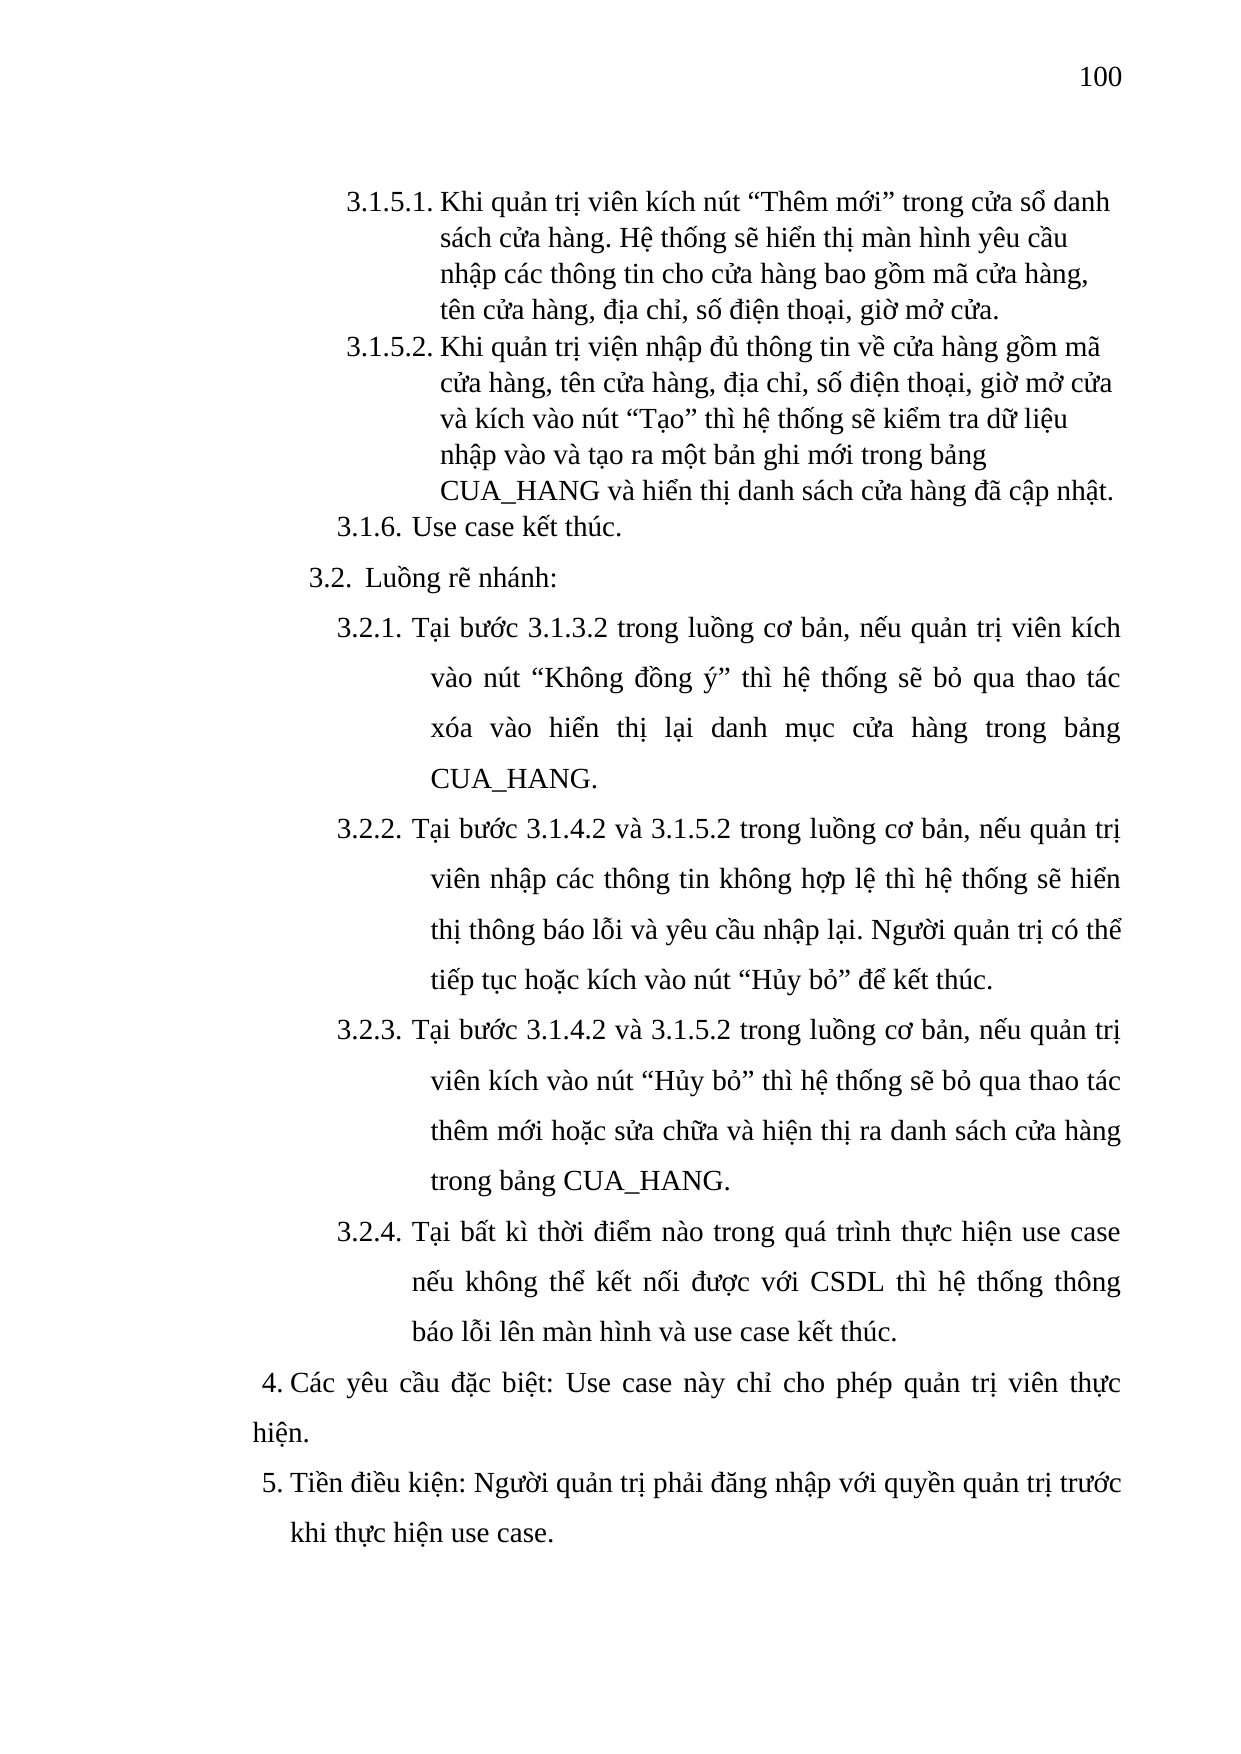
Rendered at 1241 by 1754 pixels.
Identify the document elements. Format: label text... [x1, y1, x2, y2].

list Khi quản trị viện nhập đủ thông tin về cửa hàng gồm mã cửa hàng, tên cửa hàng, địa chỉ, số điện thoại, giờ mở cửa và kích vào nút “Tạo” thì hệ thống sẽ kiểm tra dữ liệu nhập vào và tạo ra một bản ghi mới trong bảng CUA_HANG và hiển thị danh sách cửa hàng đã cập nhật. [346, 329, 1122, 507]
list Tại bước 3.1.4.2 và 3.1.5.2 trong luồng cơ bản, nếu quản trị viên kích vào nút “Hủy bỏ” thì hệ thống sẽ bỏ qua thao tác thêm mới hoặc sửa chữa và hiện thị ra danh sách cửa hàng trong bảng CUA_HANG. [337, 1012, 1122, 1197]
list Tại bất kì thời điểm nào trong quá trình thực hiện use case nếu không thể kết nối được với CSDL thì hệ thống thông báo lỗi lên màn hình và use case kết thúc. [337, 1214, 1122, 1348]
list Khi quản trị viên kích nút “Thêm mới” trong cửa sổ danh sách cửa hàng. Hệ thống sẽ hiển thị màn hình yêu cầu nhập các thông tin cho cửa hàng bao gồm mã cửa hàng, tên cửa hàng, địa chỉ, số điện thoại, giờ mở cửa. [346, 184, 1122, 326]
list Các yêu cầu đặc biệt: Use case này chỉ cho phép quản trị viên thực hiện. [252, 1365, 1122, 1448]
list Tại bước 3.1.4.2 và 3.1.5.2 trong luồng cơ bản, nếu quản trị viên nhập các thông tin không hợp lệ thì hệ thống sẽ hiển thị thông báo lỗi và yêu cầu nhập lại. Người quản trị có thể tiếp tục hoặc kích vào nút “Hủy bỏ” để kết thúc. [337, 811, 1122, 996]
list Tại bước 3.1.3.2 trong luồng cơ bản, nếu quản trị viên kích vào nút “Không đồng ý” thì hệ thống sẽ bỏ qua thao tác xóa vào hiển thị lại danh mục cửa hàng trong bảng CUA_HANG. [337, 610, 1122, 794]
list Use case kết thúc. [337, 509, 1122, 543]
list Luồng rẽ nhánh: [308, 560, 1122, 593]
list Tiền điều kiện: Người quản trị phải đăng nhập với quyền quản trị trước khi thực hiện use case. [262, 1465, 1122, 1549]
